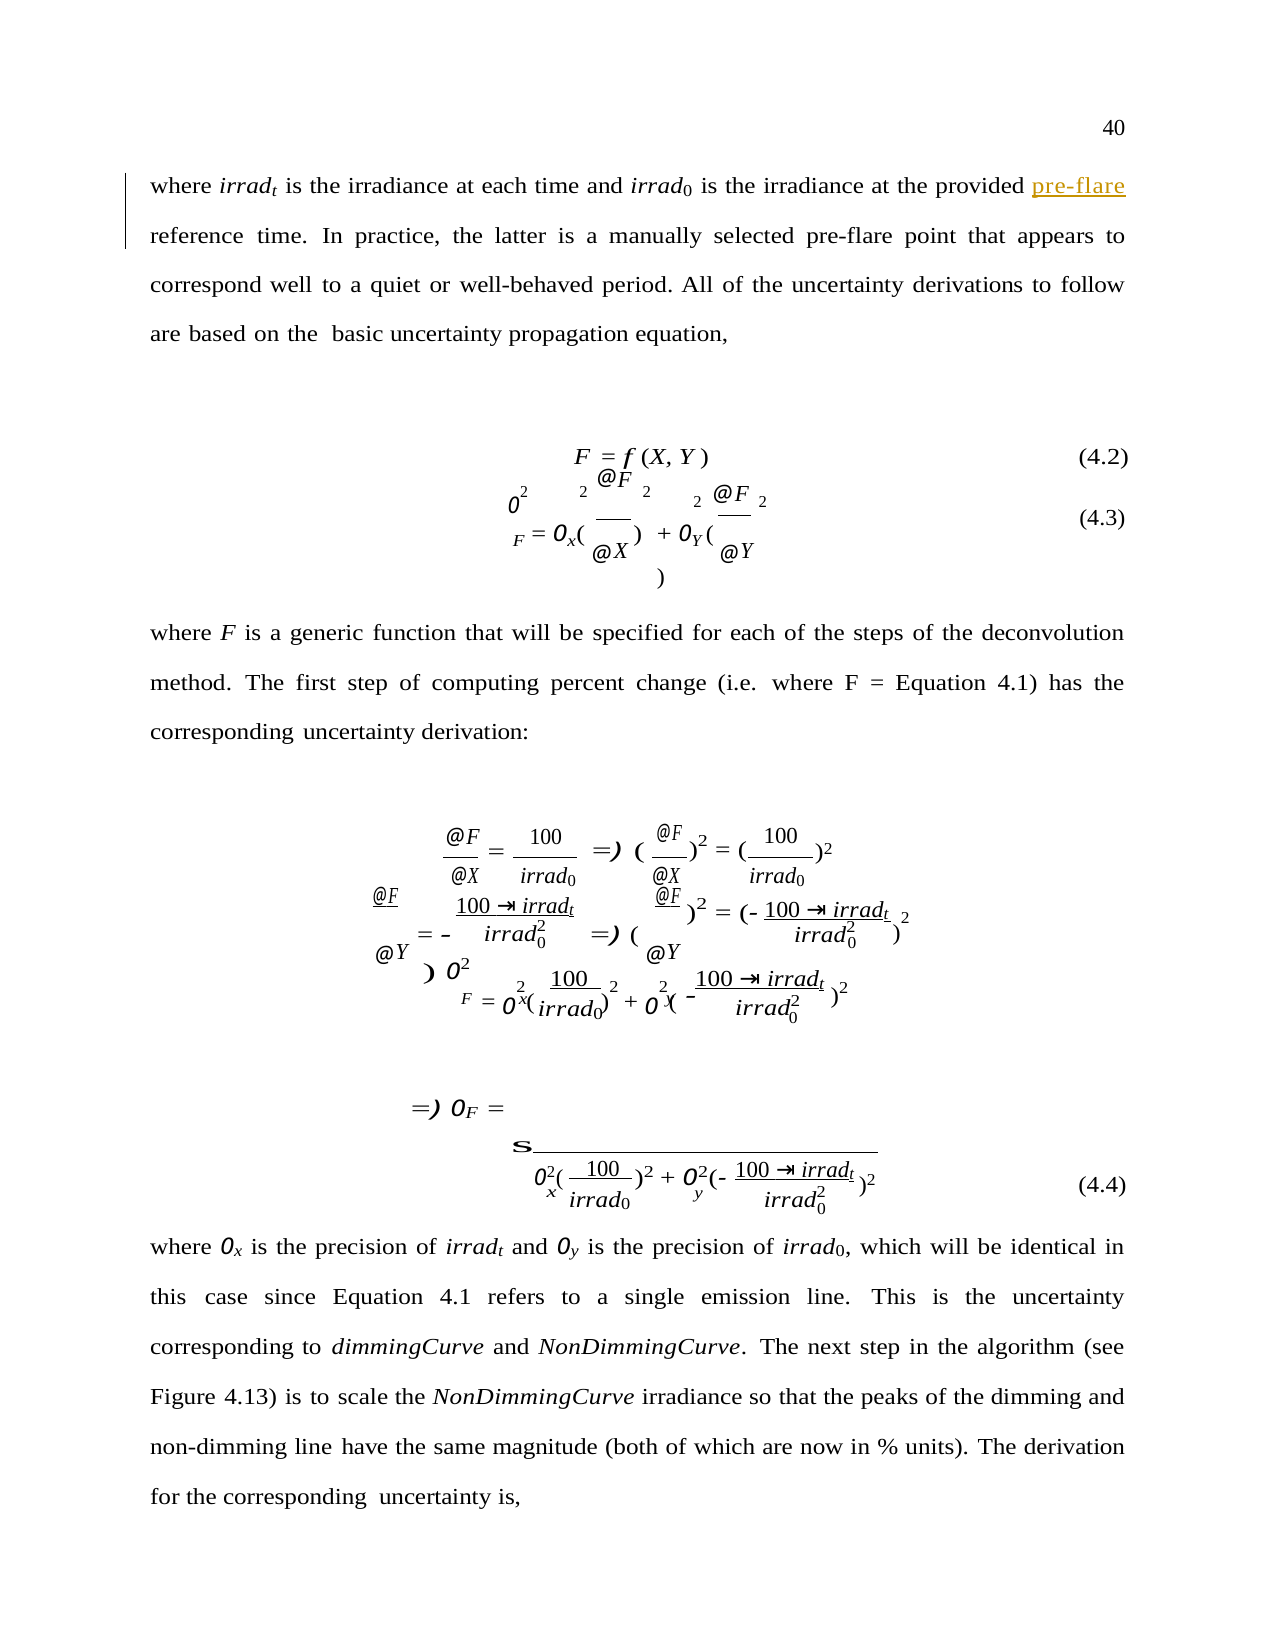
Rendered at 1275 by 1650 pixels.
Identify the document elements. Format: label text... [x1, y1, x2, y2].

text )2 = ( [688, 838, 753, 862]
text 100 ⇥ irradt )2 [764, 889, 1137, 924]
text + 0Y ( @Y ) [657, 508, 762, 593]
text @F [566, 821, 681, 845]
text )2 = (- [686, 894, 762, 927]
text @F 100 [139, 821, 562, 850]
text @Y = - [139, 907, 451, 951]
text =) ( [611, 845, 681, 862]
text )2 (4.4) [859, 1170, 1137, 1198]
text F = 0x( @X ) [139, 508, 642, 550]
text y irrad2 [666, 993, 1137, 1021]
text @X irrad0 [139, 862, 575, 889]
text 100 ⇥ irradt [733, 1145, 855, 1185]
text @F [579, 889, 680, 907]
text 2 @F 2 [693, 478, 1137, 508]
text ) [819, 847, 1137, 862]
text F x irrad0 [139, 993, 603, 1022]
text =) ( @Y [579, 907, 679, 951]
text where 0x is the precision of irradt and 0y is the precision of irrad0, which will be identical in this case since Equation 4.1 refers to a single emission line. This is the uncertainty corresponding to dimmingCurve and NonDimmingCurve. The next step in the algorithm (see Figure 4.13) is to scale the NonDimmingCurve irradiance so that the peaks of the dimming and non-dimming line have the same magnitude (both of which are now in % units). The derivation for the corresponding uncertainty is, [150, 1214, 1125, 1514]
text irrad0 [569, 1186, 632, 1213]
text =) ( [592, 845, 617, 862]
text ) 02 [139, 960, 470, 985]
text irrad2 [794, 924, 1137, 947]
text 100 [763, 827, 1137, 847]
text 02 2 @F 2 [139, 473, 651, 504]
text )2 + 02(- [634, 1160, 731, 1192]
text where F is a generic function that will be specified for each of the steps of the deconvolution method. The first step of computing percent change (i.e. where F = Equation 4.1) has the corresponding uncertainty derivation: [150, 619, 1125, 745]
text 100 [569, 1155, 632, 1178]
text =) 0F = [139, 1091, 504, 1123]
text irrad2 [761, 1185, 828, 1213]
text s [511, 1131, 566, 1157]
text = 02( 100 )2 + 02( 100 ⇥ irradt [481, 960, 1137, 993]
text 02( [533, 1160, 566, 1192]
text where irradt is the irradiance at each time and irrad0 is the irradiance at the provided reference time. In practice, the latter is a manually selected pre-flare point that appears to correspond well to a quiet or well-behaved period. All of the uncertainty derivations to follow are based on the basic uncertainty propagation equation, [150, 172, 1125, 346]
text (4.3) [766, 508, 1125, 530]
text F = f (X, Y ) (4.2) [574, 443, 1137, 469]
text 100 ⇥ irradt [454, 889, 575, 919]
text @F [139, 889, 398, 907]
text irrad2 [481, 919, 548, 947]
text @X irrad0 [652, 862, 1137, 889]
